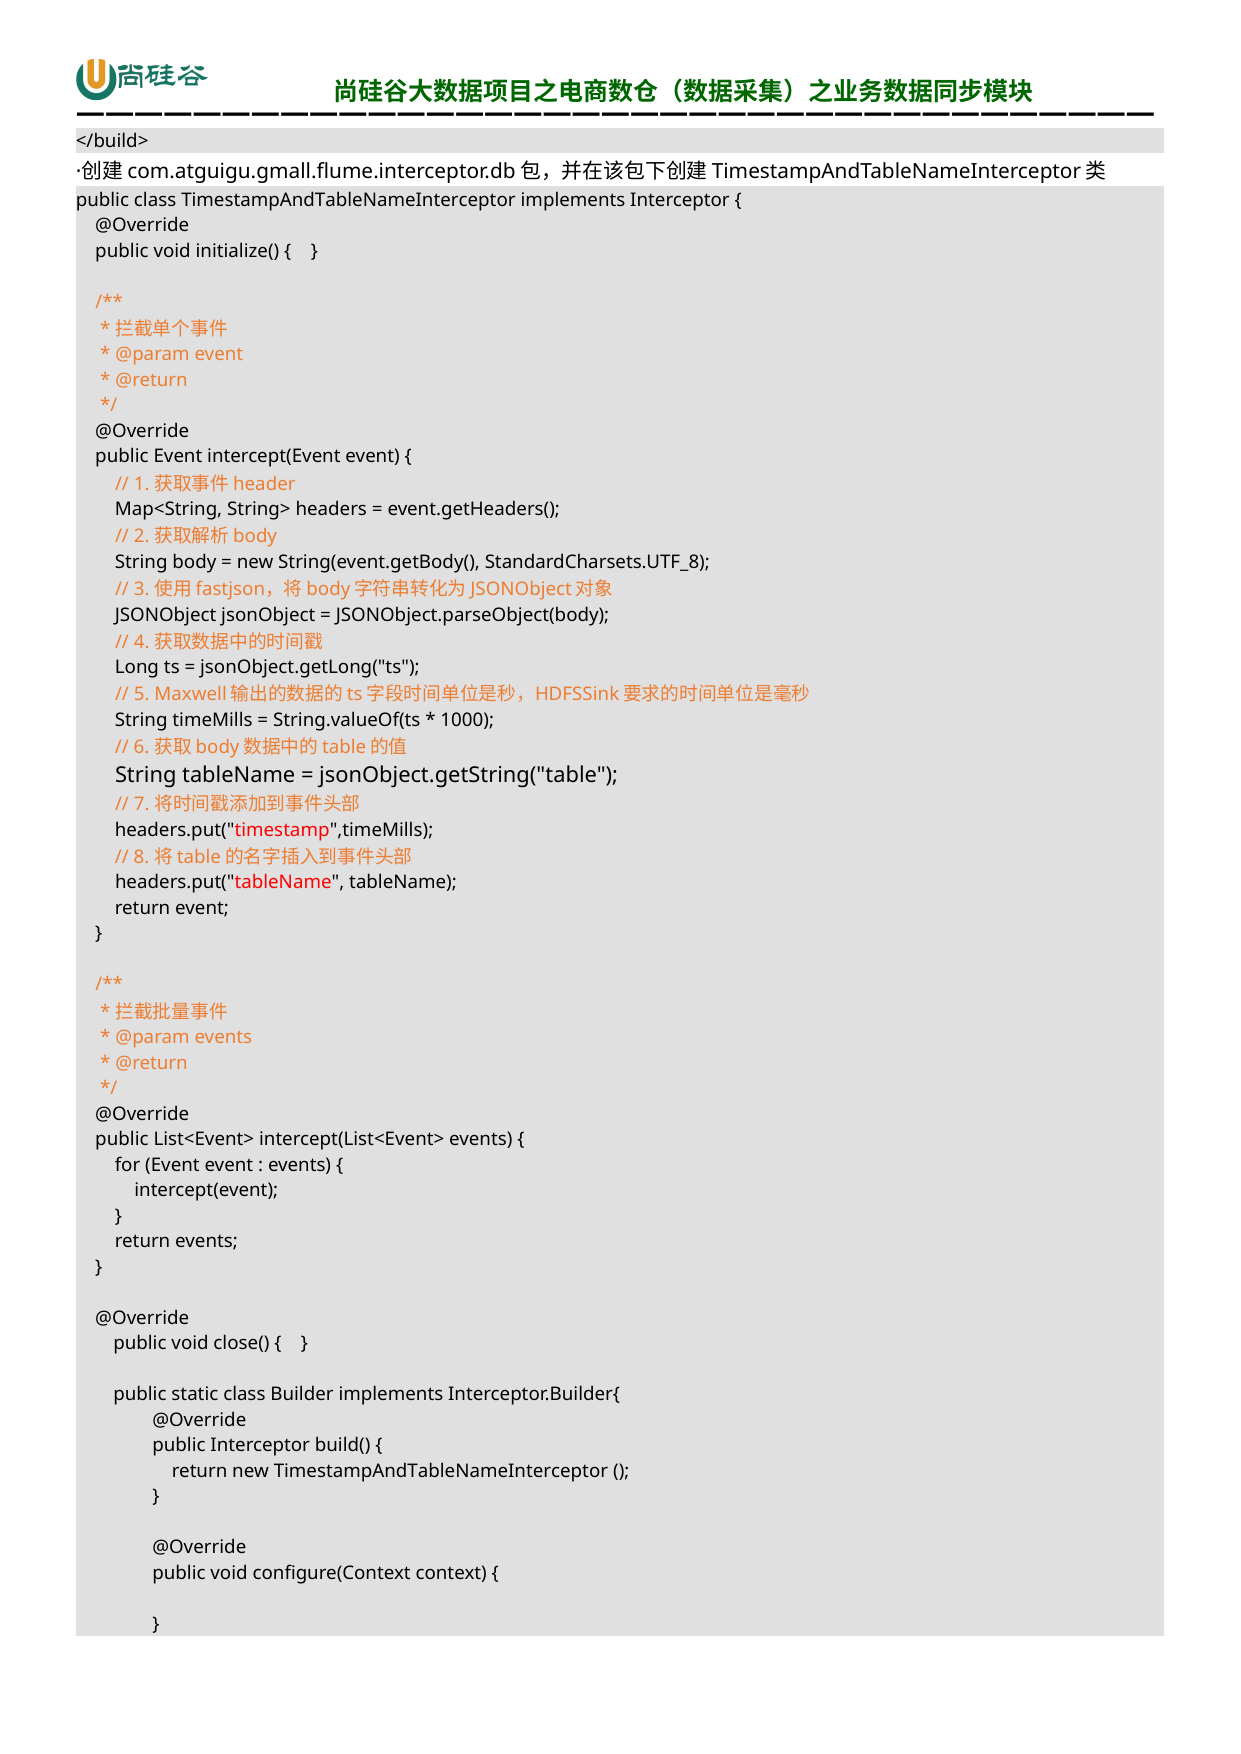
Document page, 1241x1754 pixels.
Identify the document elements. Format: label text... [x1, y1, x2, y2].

text */ [76, 1074, 1164, 1100]
text * 拦截批量事件 [76, 996, 1164, 1023]
text headers.put("timestamp",timeMills); [76, 816, 1164, 841]
text public void close() { } [76, 1330, 1164, 1355]
text * @param events [76, 1023, 1164, 1049]
text String tableName = jsonObject.getString("table"); [76, 759, 1164, 789]
text // 2. 获取解析body [76, 521, 1164, 548]
text */ [76, 392, 1164, 417]
text public static class Builder implements Interceptor.Builder{ [76, 1381, 1164, 1406]
text * @return [76, 366, 1164, 392]
text // 3. 使用fastjson，将body字符串转化为JSONObject对象 [76, 574, 1164, 601]
text @Override [76, 211, 1164, 237]
text @Override [76, 1304, 1164, 1330]
text </build> [76, 128, 1164, 153]
text * @return [76, 1049, 1164, 1074]
text String timeMills = String.valueOf(ts * 1000); [76, 706, 1164, 732]
text ·创建com.atguigu.gmall.flume.interceptor.db包，并在该包下创建TimestampAndTableNameInterceptor类 [76, 153, 1164, 186]
text // 6. 获取body数据中的table的值 [76, 732, 1164, 759]
text } [76, 1483, 1164, 1508]
text @Override [76, 1100, 1164, 1126]
text headers.put("tableName", tableName); [76, 869, 1164, 894]
text // 5. Maxwell输出的数据的ts字段时间单位是秒，HDFSSink要求的时间单位是毫秒 [76, 679, 1164, 706]
text /** [76, 971, 1164, 996]
text Long ts = jsonObject.getLong("ts"); [76, 653, 1164, 679]
text return event; [76, 894, 1164, 920]
text public Event intercept(Event event) { [76, 443, 1164, 468]
text public void configure(Context context) { [76, 1559, 1164, 1585]
text // 7. 将时间戳添加到事件头部 [76, 789, 1164, 816]
text // 8. 将table的名字插入到事件头部 [76, 841, 1164, 869]
text return new TimestampAndTableNameInterceptor (); [76, 1457, 1164, 1483]
text public class TimestampAndTableNameInterceptor implements Interceptor { [76, 186, 1164, 211]
text // 4. 获取数据中的时间戳 [76, 626, 1164, 653]
text @Override [76, 1406, 1164, 1432]
text public List<Event> intercept(List<Event> events) { [76, 1126, 1164, 1151]
text // 1. 获取事件header [76, 468, 1164, 495]
text } [76, 920, 1164, 945]
text /** [76, 288, 1164, 313]
text } [76, 1202, 1164, 1228]
text public Interceptor build() { [76, 1432, 1164, 1457]
text Map<String, String> headers = event.getHeaders(); [76, 495, 1164, 521]
text * 拦截单个事件 [76, 313, 1164, 341]
text return events; [76, 1228, 1164, 1253]
text public void initialize() { } [76, 237, 1164, 262]
text @Override [76, 417, 1164, 443]
text intercept(event); [76, 1177, 1164, 1202]
text * @param event [76, 341, 1164, 366]
text } [76, 1610, 1164, 1636]
text @Override [76, 1534, 1164, 1559]
text for (Event event : events) { [76, 1151, 1164, 1177]
text } [76, 1253, 1164, 1279]
picture [75, 59, 209, 101]
text String body = new String(event.getBody(), StandardCharsets.UTF_8); [76, 548, 1164, 574]
text JSONObject jsonObject = JSONObject.parseObject(body); [76, 601, 1164, 626]
